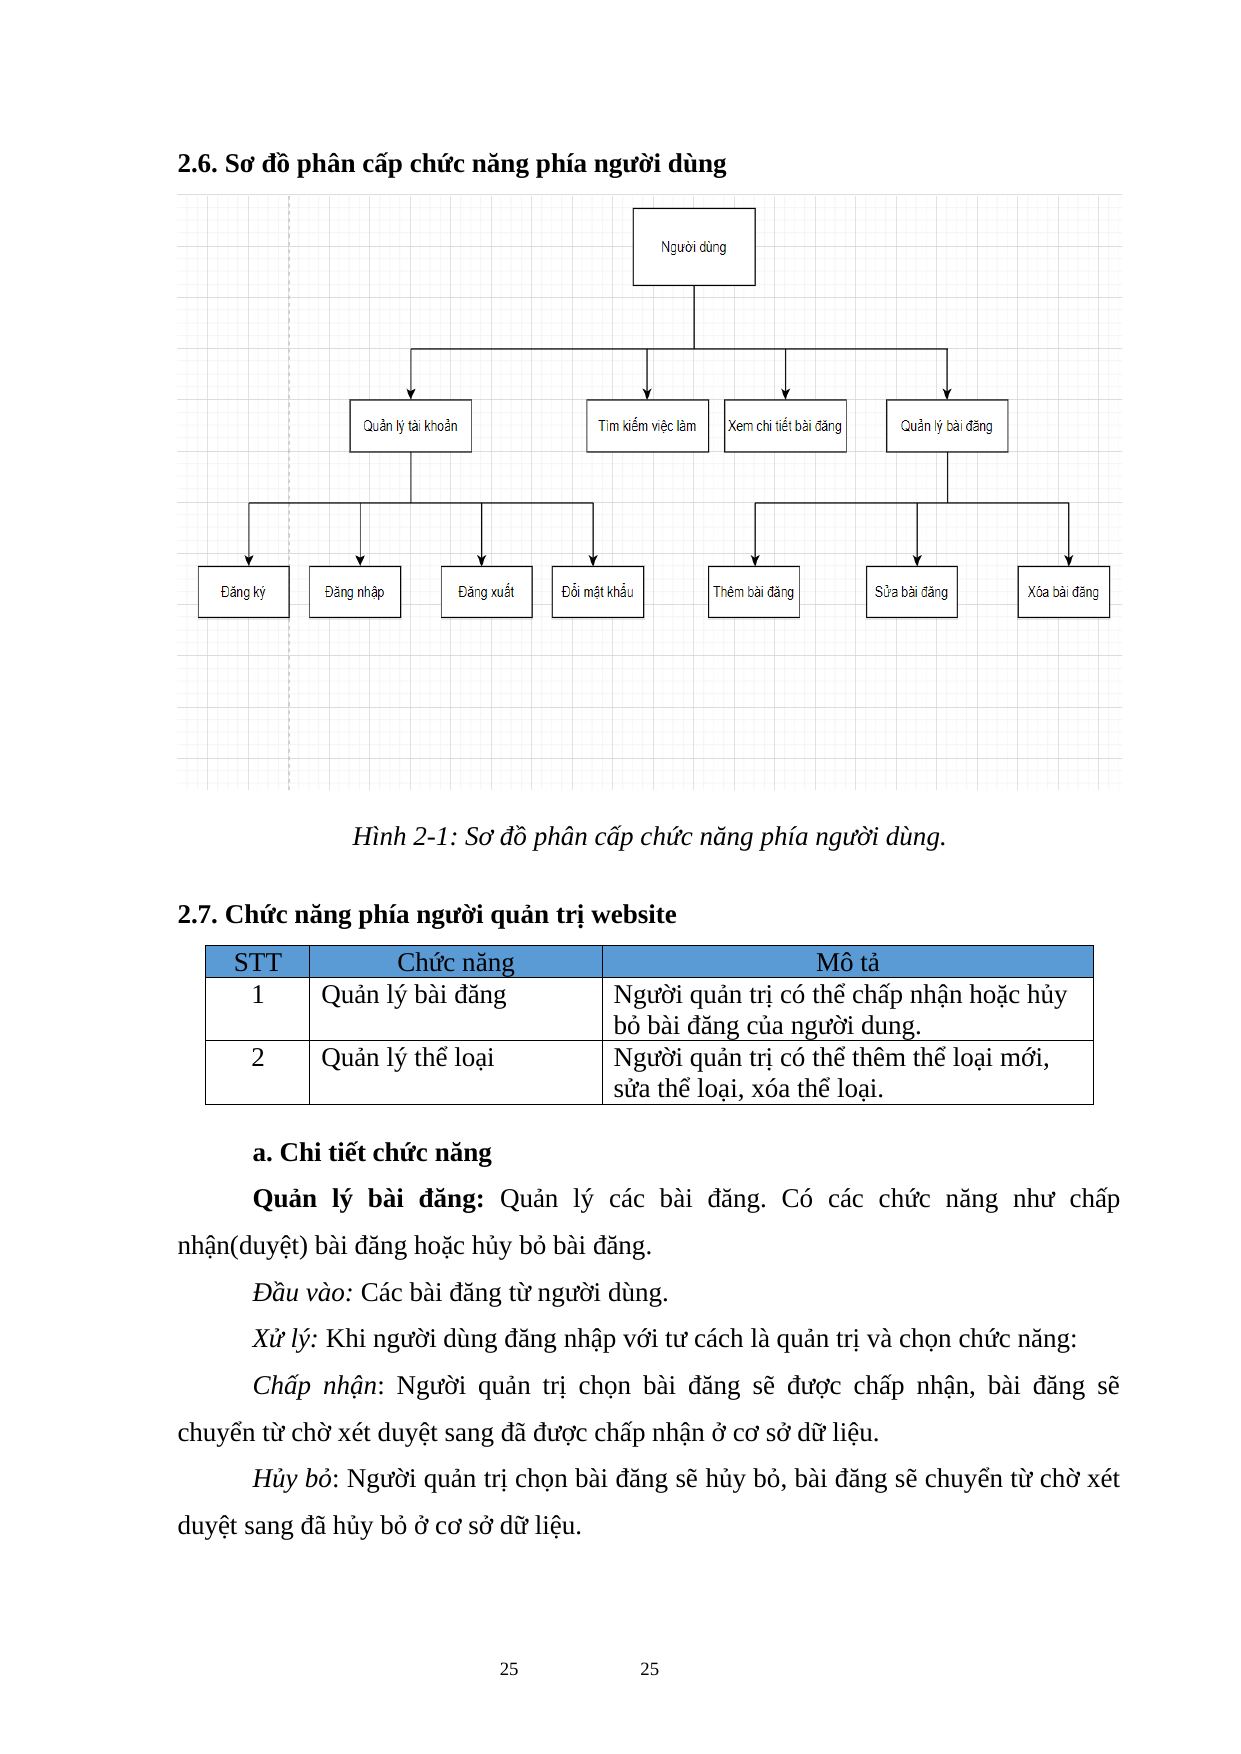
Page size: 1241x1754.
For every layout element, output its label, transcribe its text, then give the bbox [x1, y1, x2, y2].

text Đầu vào: Các bài đăng từ người dùng. [177, 1276, 1122, 1307]
text Chấp nhận: Người quản trị chọn bài đăng sẽ được chấp nhận, bài đăng sẽ chuyển từ chờ xét duyệt sang đã được chấp nhận ở cơ sở dữ liệu. [177, 1369, 1122, 1447]
text Quản lý bài đăng: Quản lý các bài đăng. Có các chức năng như chấp nhận(duyệt) bài đăng hoặc hủy bỏ bài đăng. [177, 1183, 1122, 1260]
table_cell Quản lý bài đăng [310, 978, 602, 1040]
table_cell Người quản trị có thể chấp nhận hoặc hủy bỏ bài đăng của người dung. [603, 978, 1093, 1040]
table_cell Quản lý thể loại [310, 1041, 602, 1104]
picture [177, 194, 1123, 790]
table_cell 1 [206, 978, 309, 1040]
text Hủy bỏ: Người quản trị chọn bài đăng sẽ hủy bỏ, bài đăng sẽ chuyển từ chờ xét duyệt sang đã hủy bỏ ở cơ sở dữ liệu. [177, 1463, 1122, 1540]
table_cell Người quản trị có thể thêm thể loại mới, sửa thể loại, xóa thể loại. [603, 1041, 1093, 1104]
list Chi tiết chức năng [177, 1136, 1122, 1167]
table_header STT [206, 946, 309, 977]
text Xử lý: Khi người dùng đăng nhập với tư cách là quản trị và chọn chức năng: [177, 1323, 1122, 1354]
subtitle 2.6. Sơ đồ phân cấp chức năng phía người dùng [177, 148, 1122, 179]
table_header Mô tả [603, 946, 1093, 977]
text Hình 2-1: Sơ đồ phân cấp chức năng phía người dùng. [177, 820, 1122, 852]
text 2.7. Chức năng phía người quản trị website [177, 898, 1122, 929]
table_header Chức năng [310, 946, 602, 977]
table_cell 2 [206, 1041, 309, 1104]
